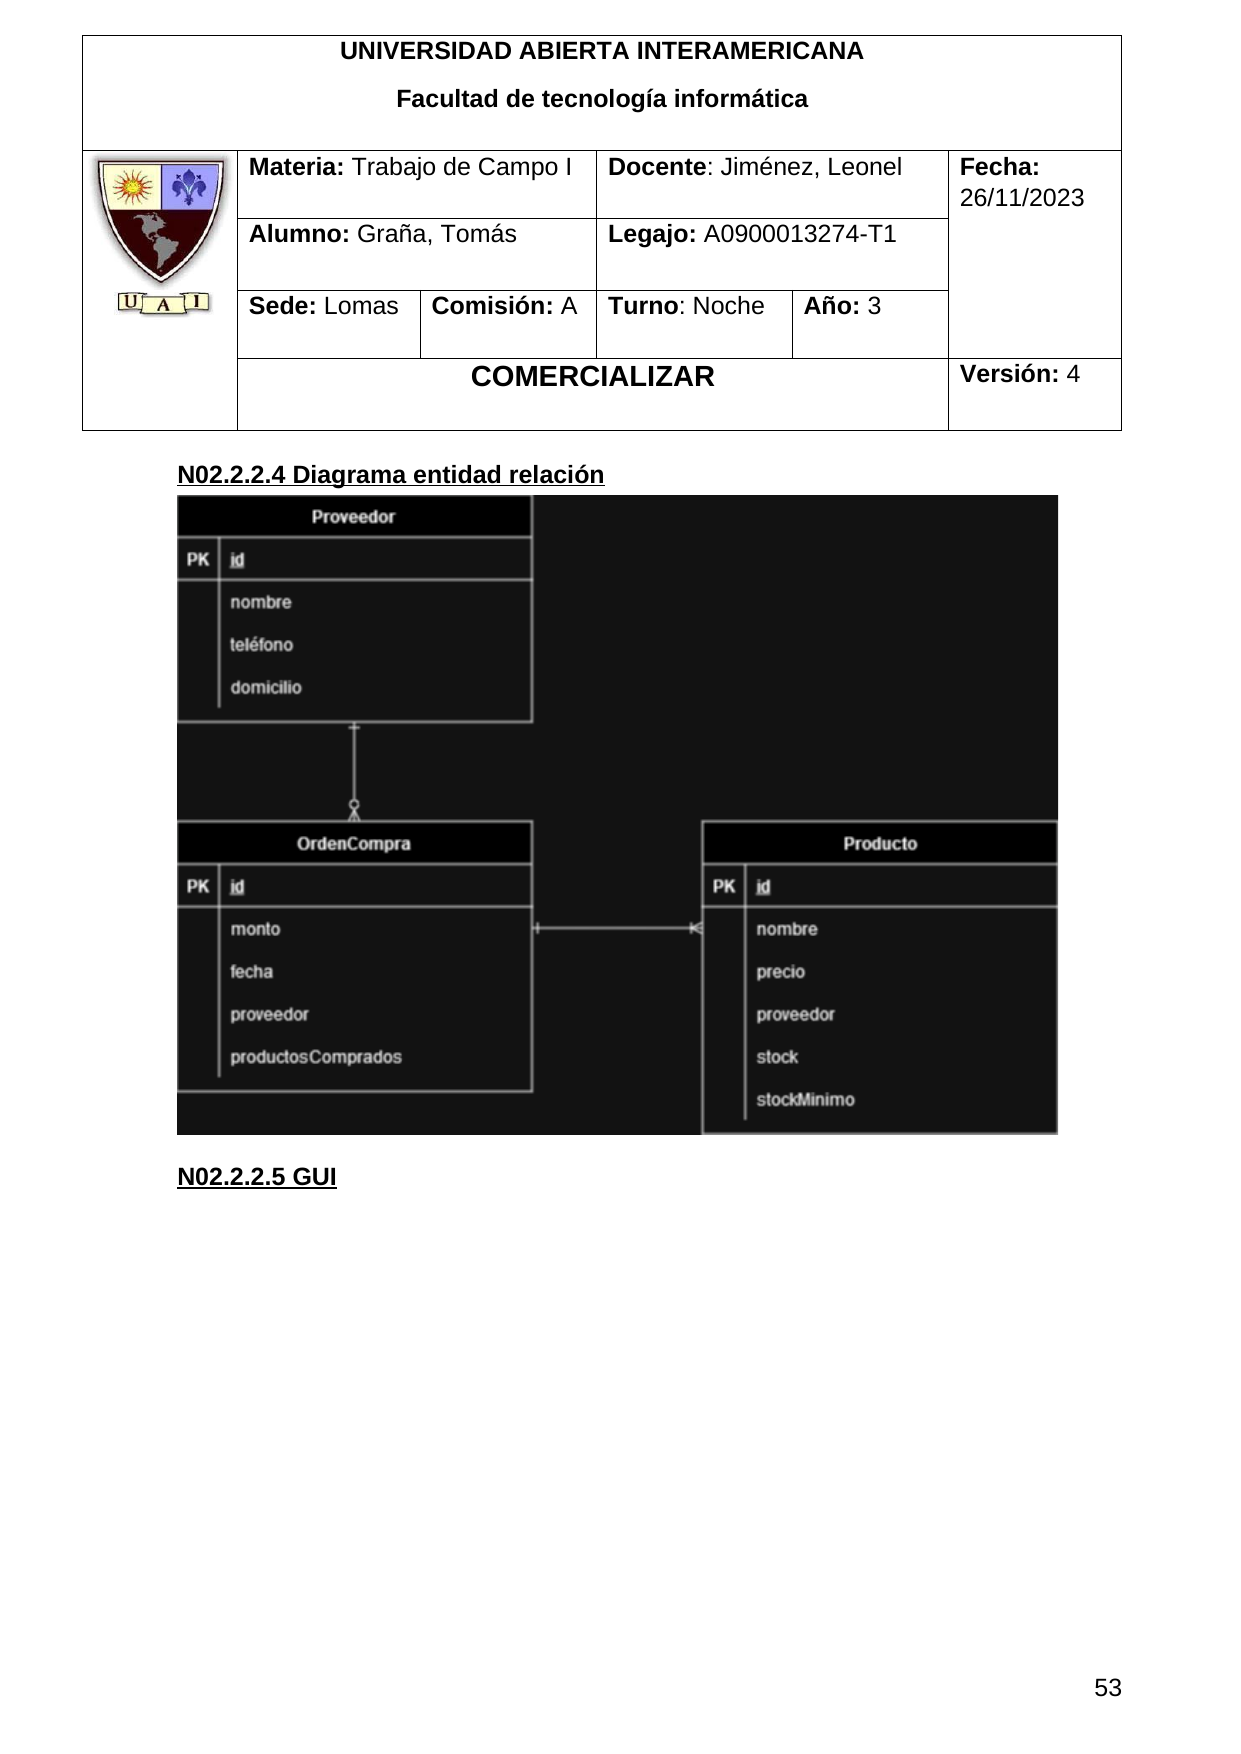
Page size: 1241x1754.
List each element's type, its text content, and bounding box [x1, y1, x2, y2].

subtitle N02.2.2.4 Diagrama entidad relación [177, 460, 1122, 488]
subtitle N02.2.2.5 GUI [177, 1162, 1122, 1191]
picture [87, 151, 234, 320]
picture [177, 495, 1059, 1135]
